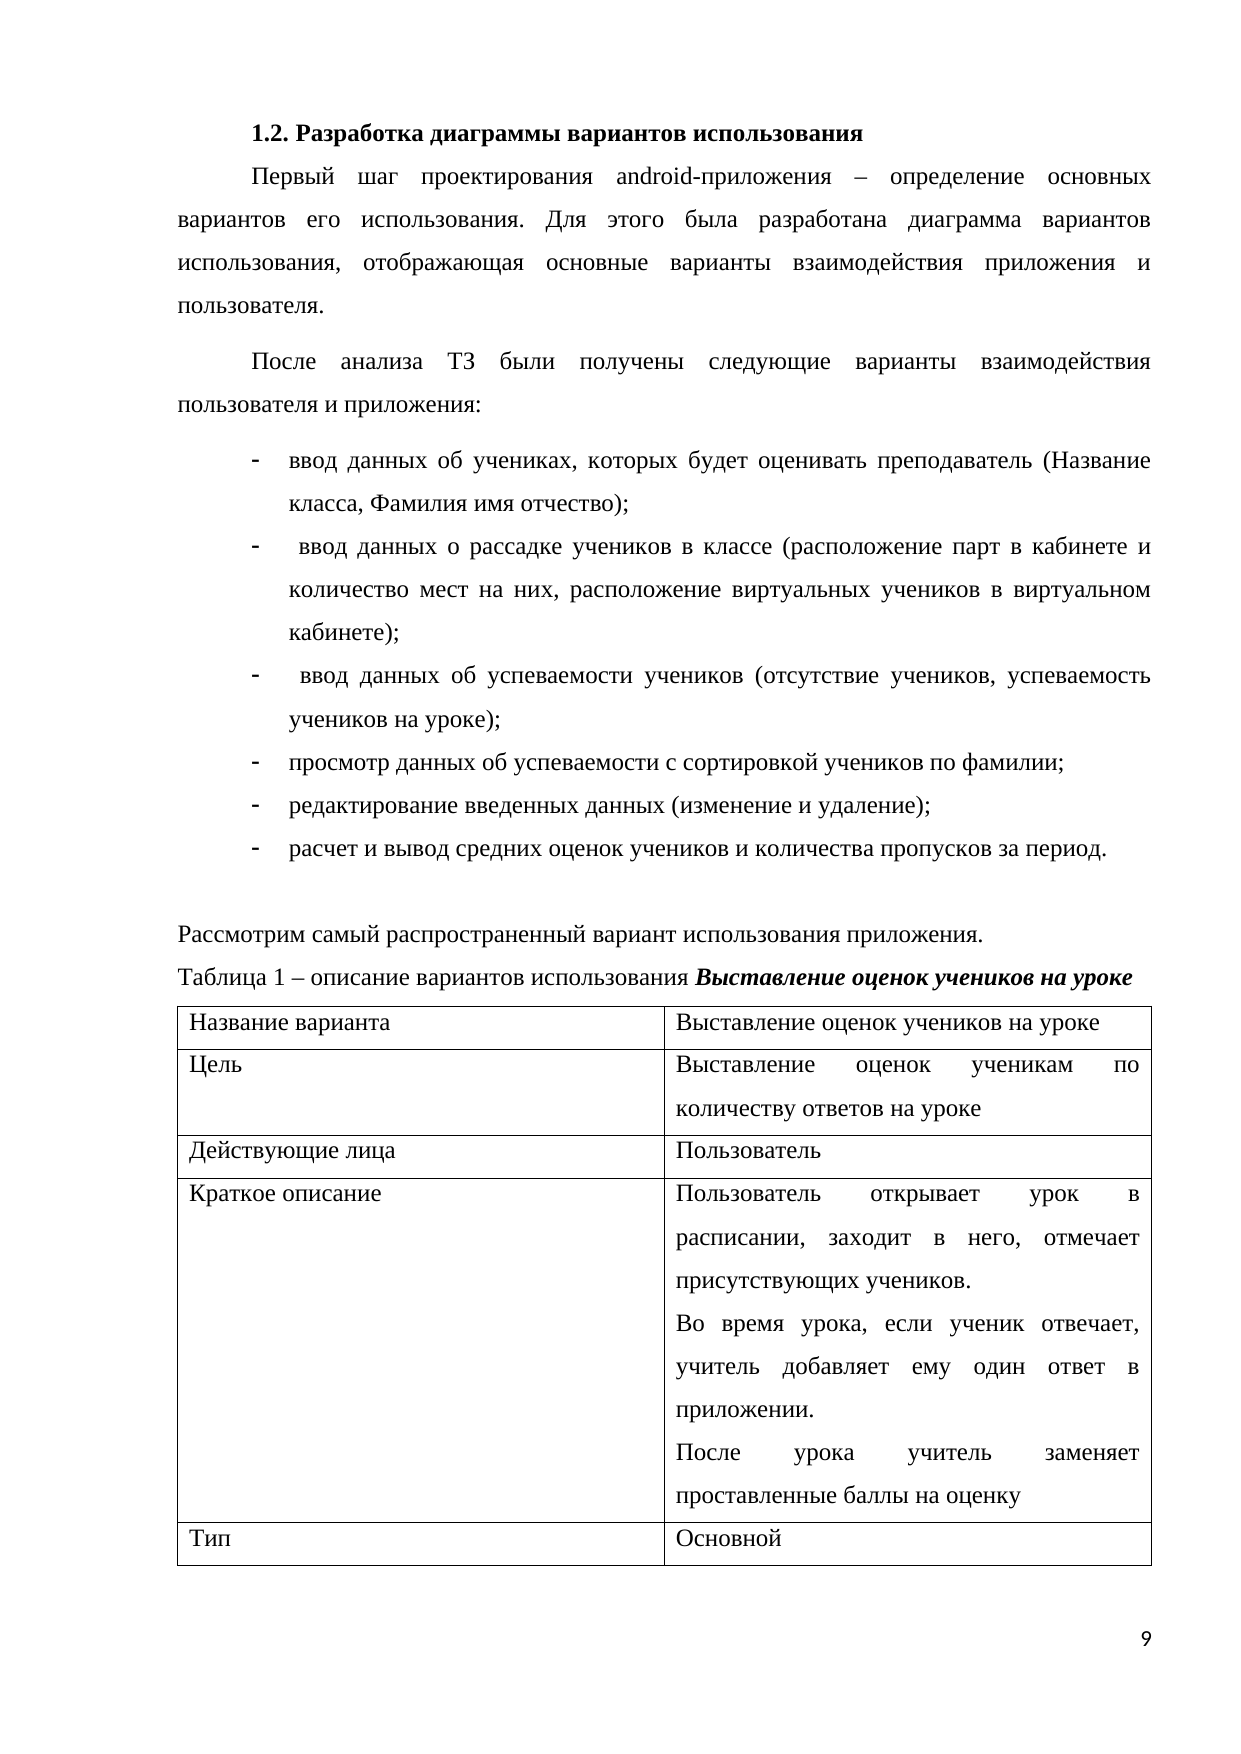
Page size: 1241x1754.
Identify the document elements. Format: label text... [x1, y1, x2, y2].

table_header Выставление оценок учеников на уроке [665, 1007, 1151, 1048]
list редактирование введенных данных (изменение и удаление); [251, 790, 1152, 819]
table_cell Пользователь [665, 1136, 1151, 1177]
list ввод данных об успеваемости учеников (отсутствие учеников, успеваемость учеников на уроке); [251, 661, 1152, 732]
subtitle Разработка диаграммы вариантов использования [251, 118, 1152, 147]
list расчет и вывод средних оценок учеников и количества пропусков за период. [251, 833, 1152, 862]
table_cell Пользователь открывает урок в расписании, заходит в него, отмечает присутствующих учеников. Во время урока, если ученик отвечает, учитель добавляет ему один ответ в приложении. После урока учитель заменяет проставленные баллы на оценку [665, 1179, 1151, 1522]
text После анализа ТЗ были получены следующие варианты взаимодействия пользователя и приложения: [177, 346, 1152, 418]
table_header Название варианта [178, 1007, 664, 1048]
text Рассмотрим самый распространенный вариант использования приложения. [177, 919, 1152, 948]
table_cell Основной [665, 1523, 1151, 1565]
text Первый шаг проектирования android-приложения – определение основных вариантов его использования. Для этого была разработана диаграмма вариантов использования, отображающая основные варианты взаимодействия приложения и пользователя. [177, 161, 1152, 319]
table_cell Краткое описание [178, 1179, 664, 1522]
text Таблица 1 – описание вариантов использования Выставление оценок учеников на уроке [177, 962, 1152, 991]
list ввод данных о рассадке учеников в классе (расположение парт в кабинете и количество мест на них, расположение виртуальных учеников в виртуальном кабинете); [251, 531, 1152, 646]
table_cell Выставление оценок ученикам по количеству ответов на уроке [665, 1050, 1151, 1134]
table_cell Цель [178, 1050, 664, 1134]
table_cell Тип [178, 1523, 664, 1565]
table_cell Действующие лица [178, 1136, 664, 1177]
list просмотр данных об успеваемости с сортировкой учеников по фамилии; [251, 747, 1152, 776]
list ввод данных об учениках, которых будет оценивать преподаватель (Название класса, Фамилия имя отчество); [251, 445, 1152, 517]
